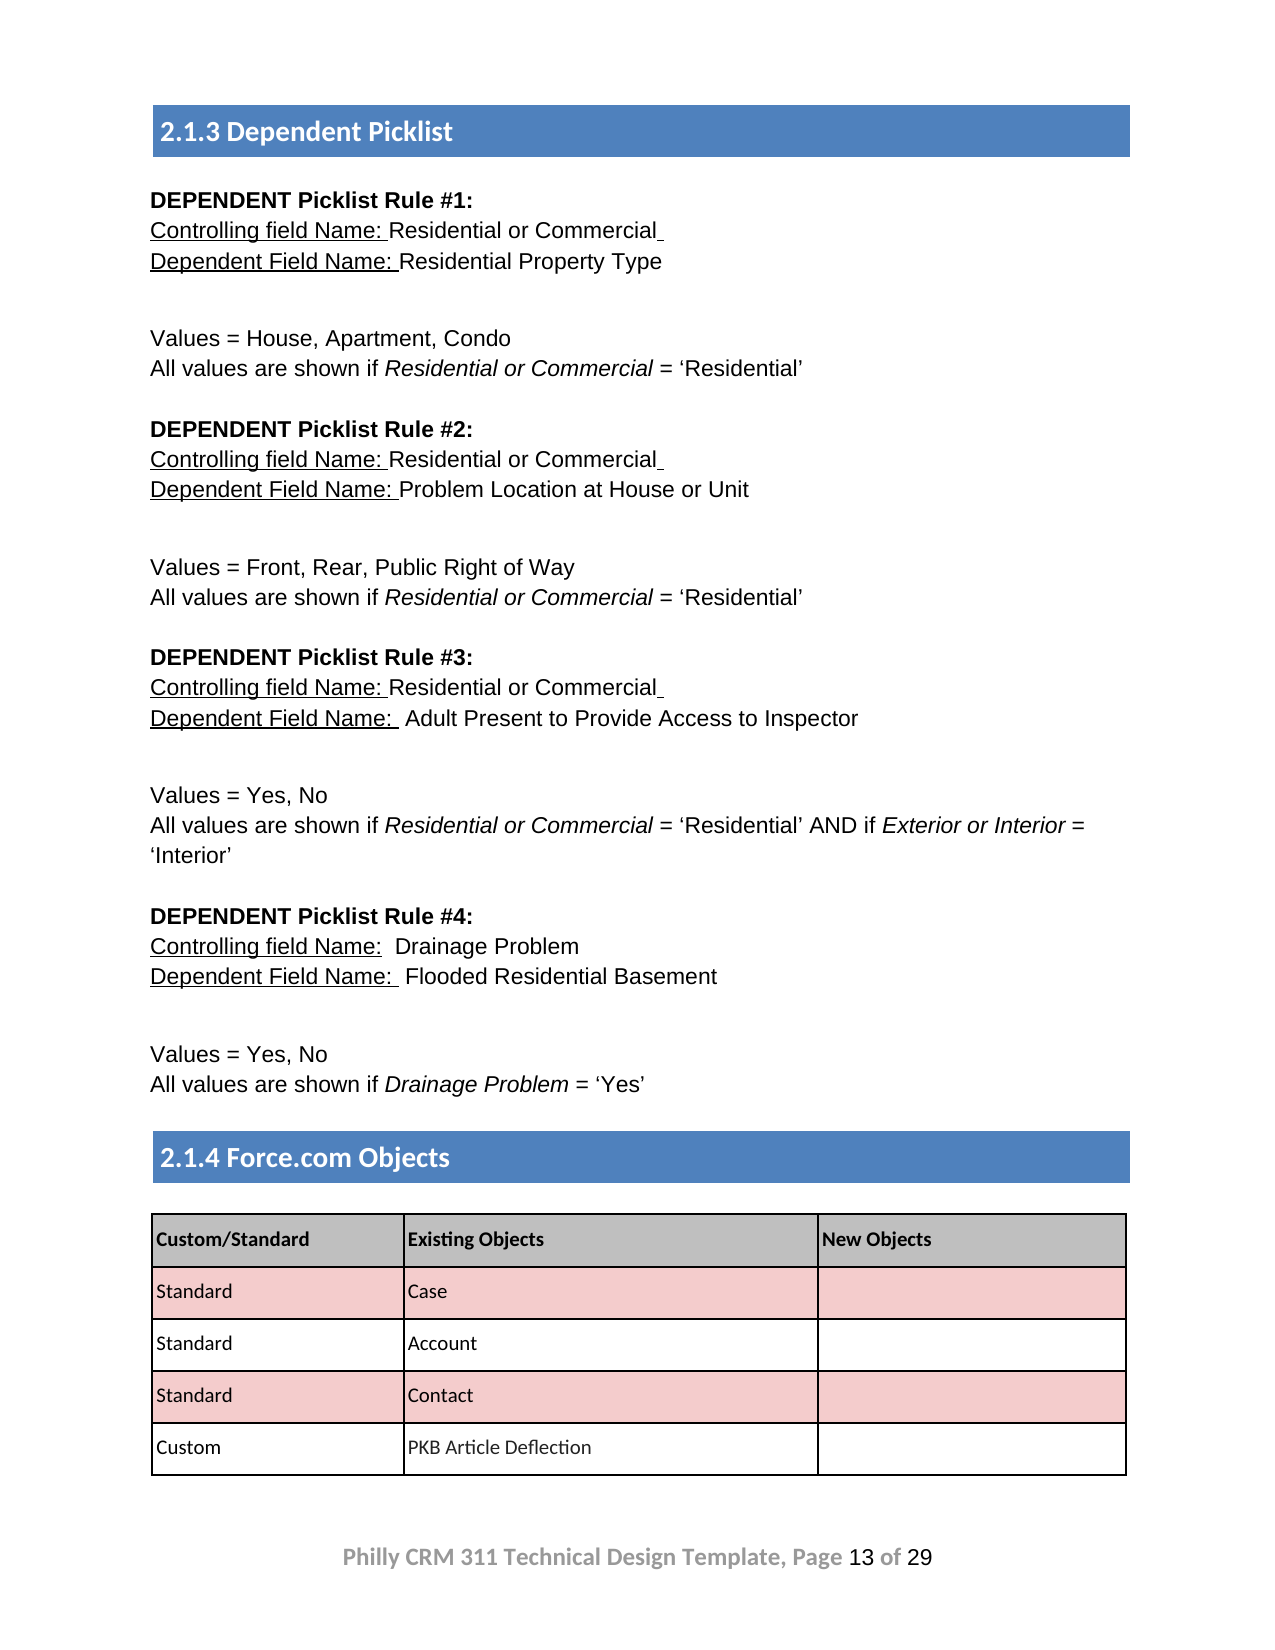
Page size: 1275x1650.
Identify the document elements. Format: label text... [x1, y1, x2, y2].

table_header 2.1.4 Force.com Objects [155, 1133, 1128, 1181]
text Values = Front, Rear, Public Right of Way [150, 553, 1125, 580]
text All values are shown if Residential or Commercial = ‘Residential’ [150, 355, 1125, 382]
table_cell [819, 1372, 1125, 1422]
text Controlling field Name: Drainage Problem [150, 933, 1125, 959]
text Dependent Field Name: Residential Property Type [150, 248, 1125, 274]
text All values are shown if Residential or Commercial = ‘Residential’ AND if Exterior or Interior = ‘Interior’ [150, 812, 1125, 869]
table_cell Contact [405, 1372, 817, 1422]
text Dependent Field Name: Adult Present to Provide Access to Inspector [150, 704, 1125, 731]
table_header New Objects [819, 1215, 1125, 1266]
table_cell Standard [153, 1268, 403, 1318]
text DEPENDENT Picklist Rule #1: [150, 187, 1125, 214]
table_cell Case [405, 1268, 817, 1318]
table_cell PKB Article Deflection [405, 1424, 817, 1474]
table_cell Custom [153, 1424, 403, 1474]
table_cell [819, 1268, 1125, 1318]
table_cell [819, 1424, 1125, 1474]
text Values = Yes, No [150, 1041, 1125, 1067]
table_cell Standard [153, 1372, 403, 1422]
text All values are shown if Residential or Commercial = ‘Residential’ [150, 584, 1125, 610]
text All values are shown if Drainage Problem = ‘Yes’ [150, 1071, 1125, 1097]
text DEPENDENT Picklist Rule #2: [150, 416, 1125, 442]
table_header Existing Objects [405, 1215, 817, 1266]
table_cell [819, 1320, 1125, 1370]
text Dependent Field Name: Flooded Residential Basement [150, 963, 1125, 989]
table_header 2.1.3 Dependent Picklist [155, 107, 1128, 155]
text Controlling field Name: Residential or Commercial [150, 674, 1125, 701]
text DEPENDENT Picklist Rule #3: [150, 644, 1125, 671]
text DEPENDENT Picklist Rule #4: [150, 903, 1125, 929]
text Controlling field Name: Residential or Commercial [150, 217, 1125, 244]
table_cell Standard [153, 1320, 403, 1370]
text Values = House, Apartment, Condo [150, 325, 1125, 351]
text Values = Yes, No [150, 782, 1125, 808]
table_header Custom/Standard [153, 1215, 403, 1266]
text Dependent Field Name: Problem Location at House or Unit [150, 476, 1125, 502]
table_cell Account [405, 1320, 817, 1370]
text Controlling field Name: Residential or Commercial [150, 446, 1125, 472]
